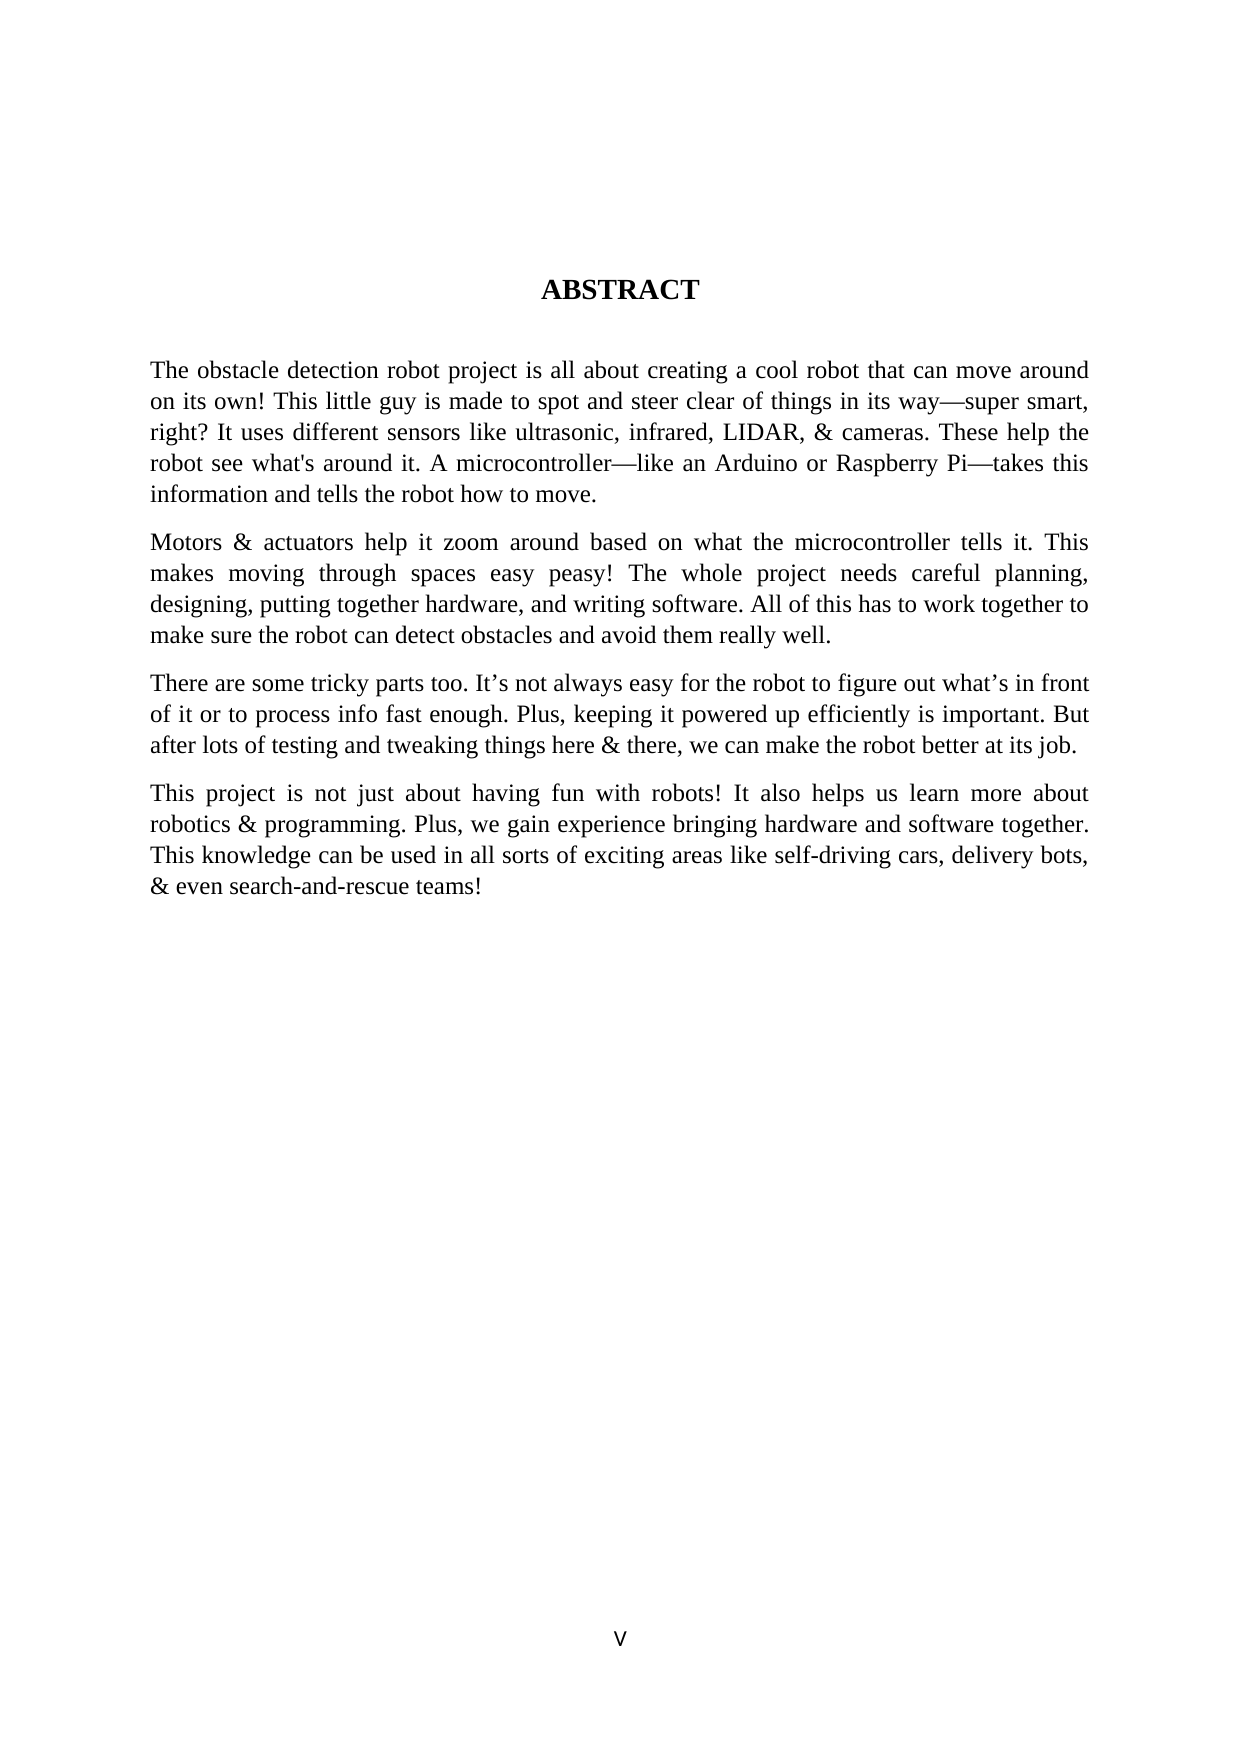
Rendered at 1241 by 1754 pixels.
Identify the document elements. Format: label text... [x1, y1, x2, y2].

text Motors & actuators help it zoom around based on what the microcontroller tells it. This makes moving through spaces easy peasy! The whole project needs careful planning, designing, putting together hardware, and writing software. All of this has to work together to make sure the robot can detect obstacles and avoid them really well. [150, 527, 1090, 649]
text This project is not just about having fun with robots! It also helps us learn more about robotics & programming. Plus, we gain experience bringing hardware and software together. This knowledge can be used in all sorts of exciting areas like self-driving cars, delivery bots, & even search-and-rescue teams! [150, 778, 1090, 900]
text The obstacle detection robot project is all about creating a cool robot that can move around on its own! This little guy is made to spot and steer clear of things in its way—super smart, right? It uses different sensors like ultrasonic, infrared, LIDAR, & cameras. These help the robot see what's around it. A microcontroller—like an Arduino or Raspberry Pi—takes this information and tells the robot how to move. [150, 355, 1090, 508]
subtitle ABSTRACT [150, 272, 1090, 306]
text There are some tricky parts too. It’s not always easy for the robot to figure out what’s in front of it or to process info fast enough. Plus, keeping it powered up efficiently is important. But after lots of testing and tweaking things here & there, we can make the robot better at its job. [150, 668, 1090, 759]
